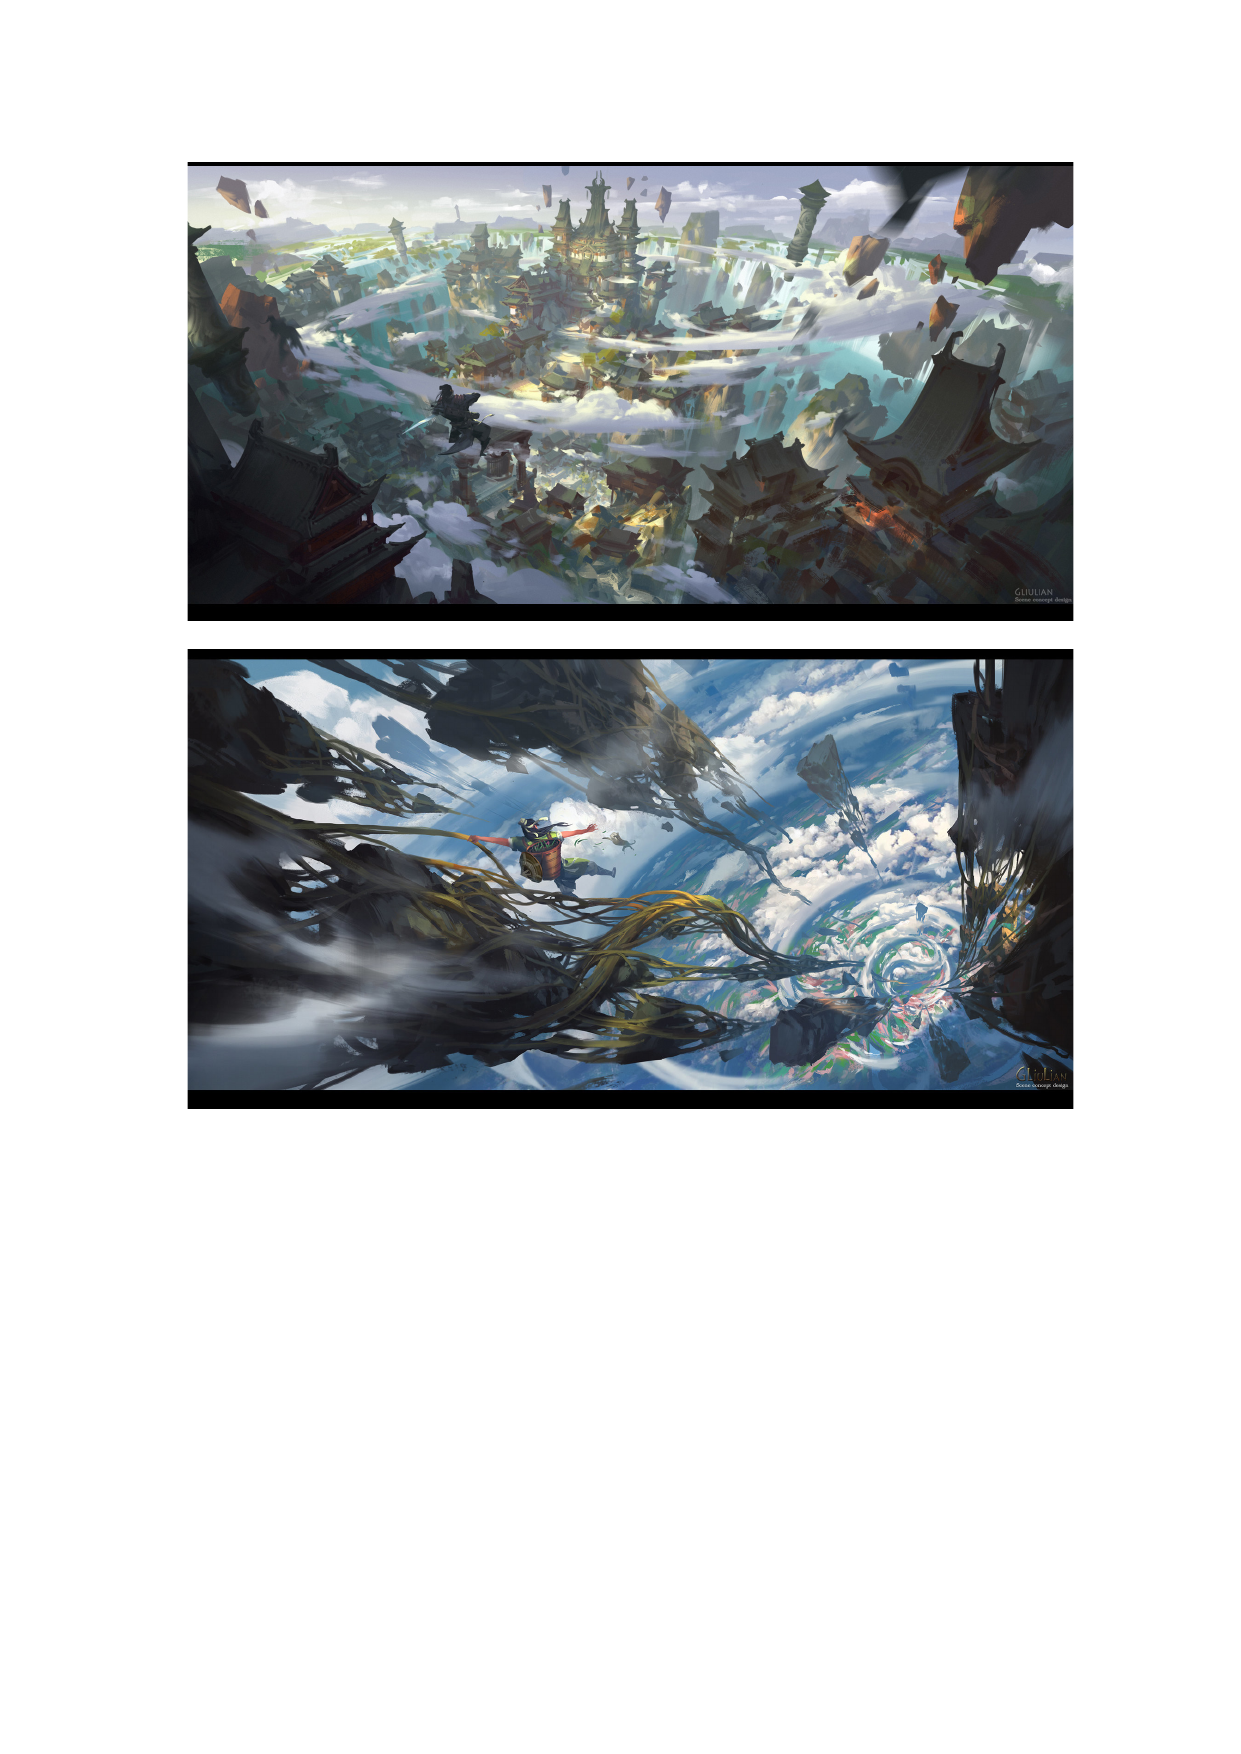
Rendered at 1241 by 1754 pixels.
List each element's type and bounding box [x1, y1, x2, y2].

picture [187, 649, 1074, 1109]
picture [187, 162, 1074, 621]
